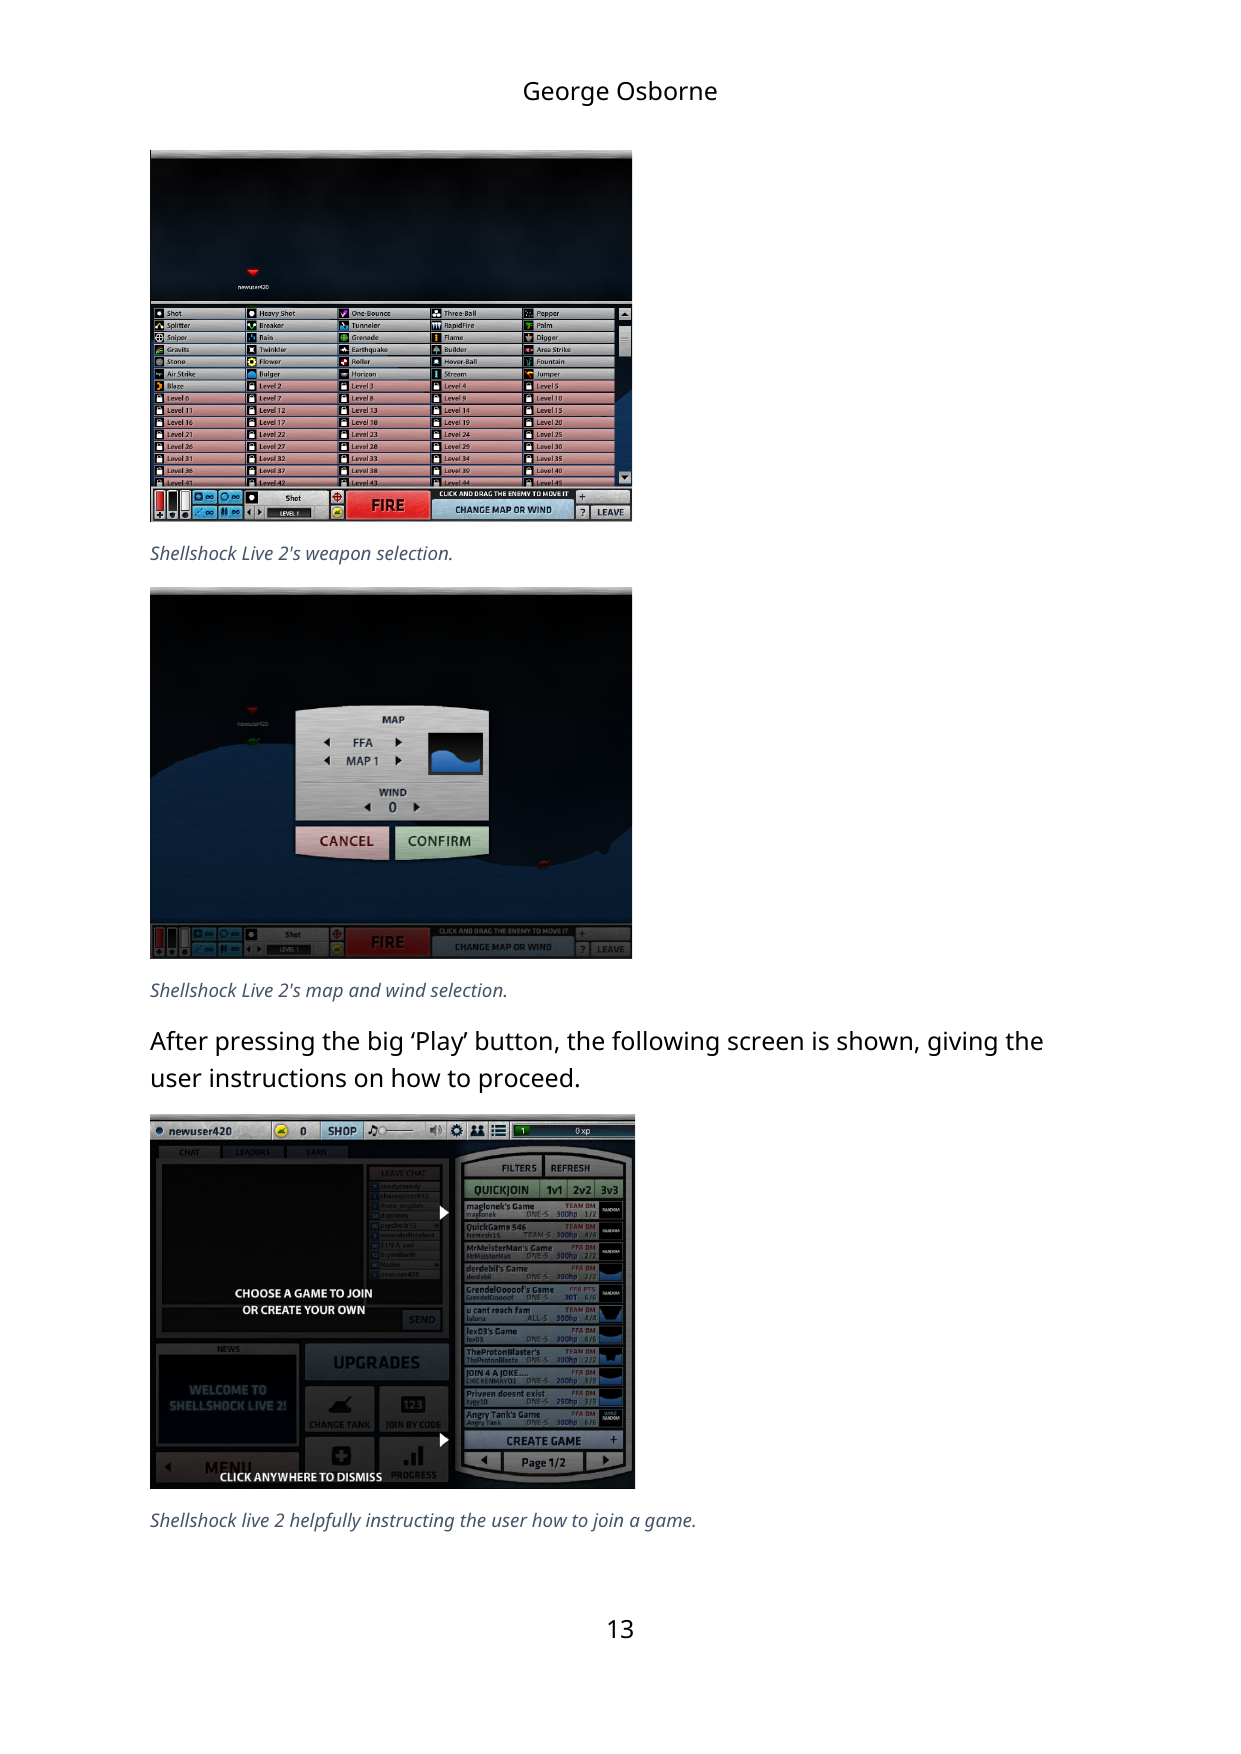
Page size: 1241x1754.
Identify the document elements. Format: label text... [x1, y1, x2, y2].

picture [150, 587, 633, 959]
text Shellshock Live 2's map and wind selection. [150, 977, 1090, 1003]
picture [150, 1114, 636, 1489]
text Shellshock Live 2's weapon selection. [150, 541, 1090, 566]
text After pressing the big ‘Play’ button, the following screen is shown, giving the user instructions on how to proceed. [150, 1024, 1090, 1095]
picture [150, 150, 633, 522]
text Shellshock live 2 helpfully instructing the user how to join a game. [150, 1508, 1090, 1533]
